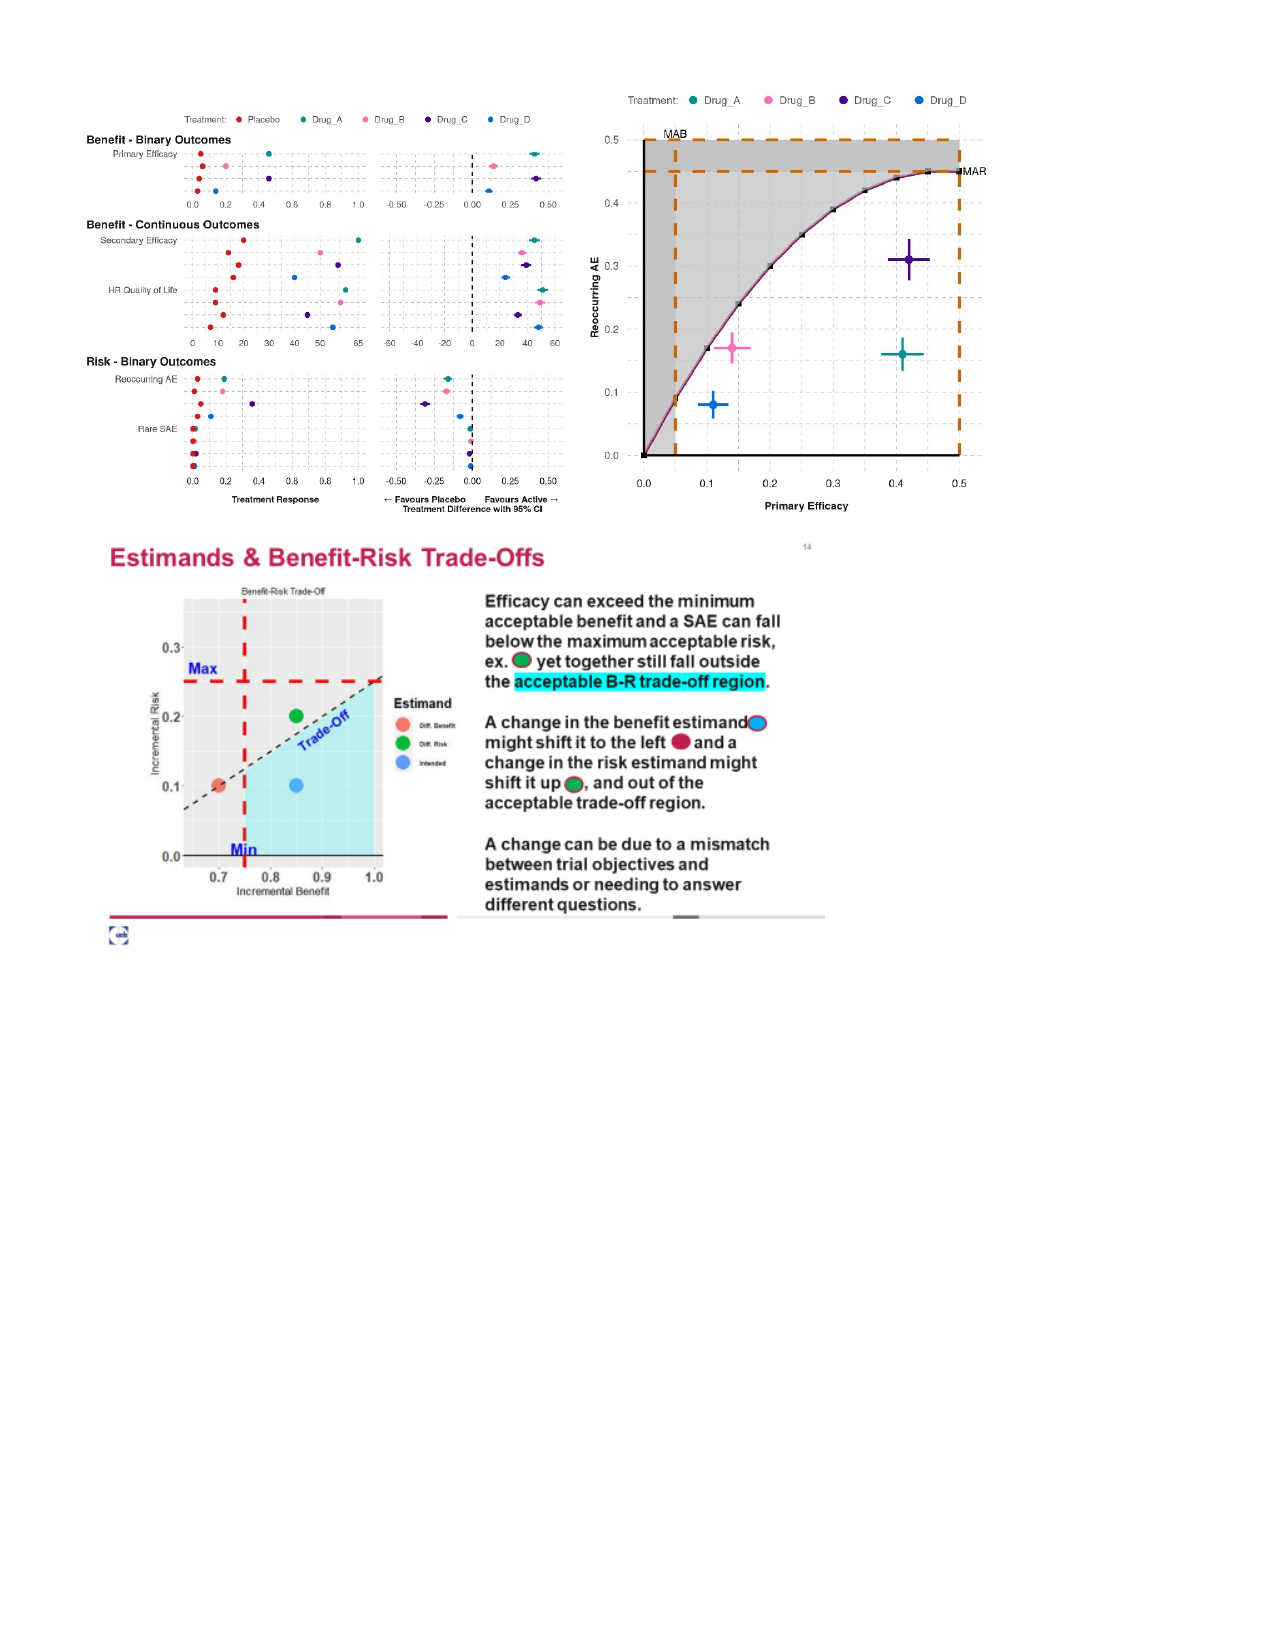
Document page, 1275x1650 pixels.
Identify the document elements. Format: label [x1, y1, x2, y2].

picture [75, 531, 826, 954]
picture [75, 75, 1002, 529]
